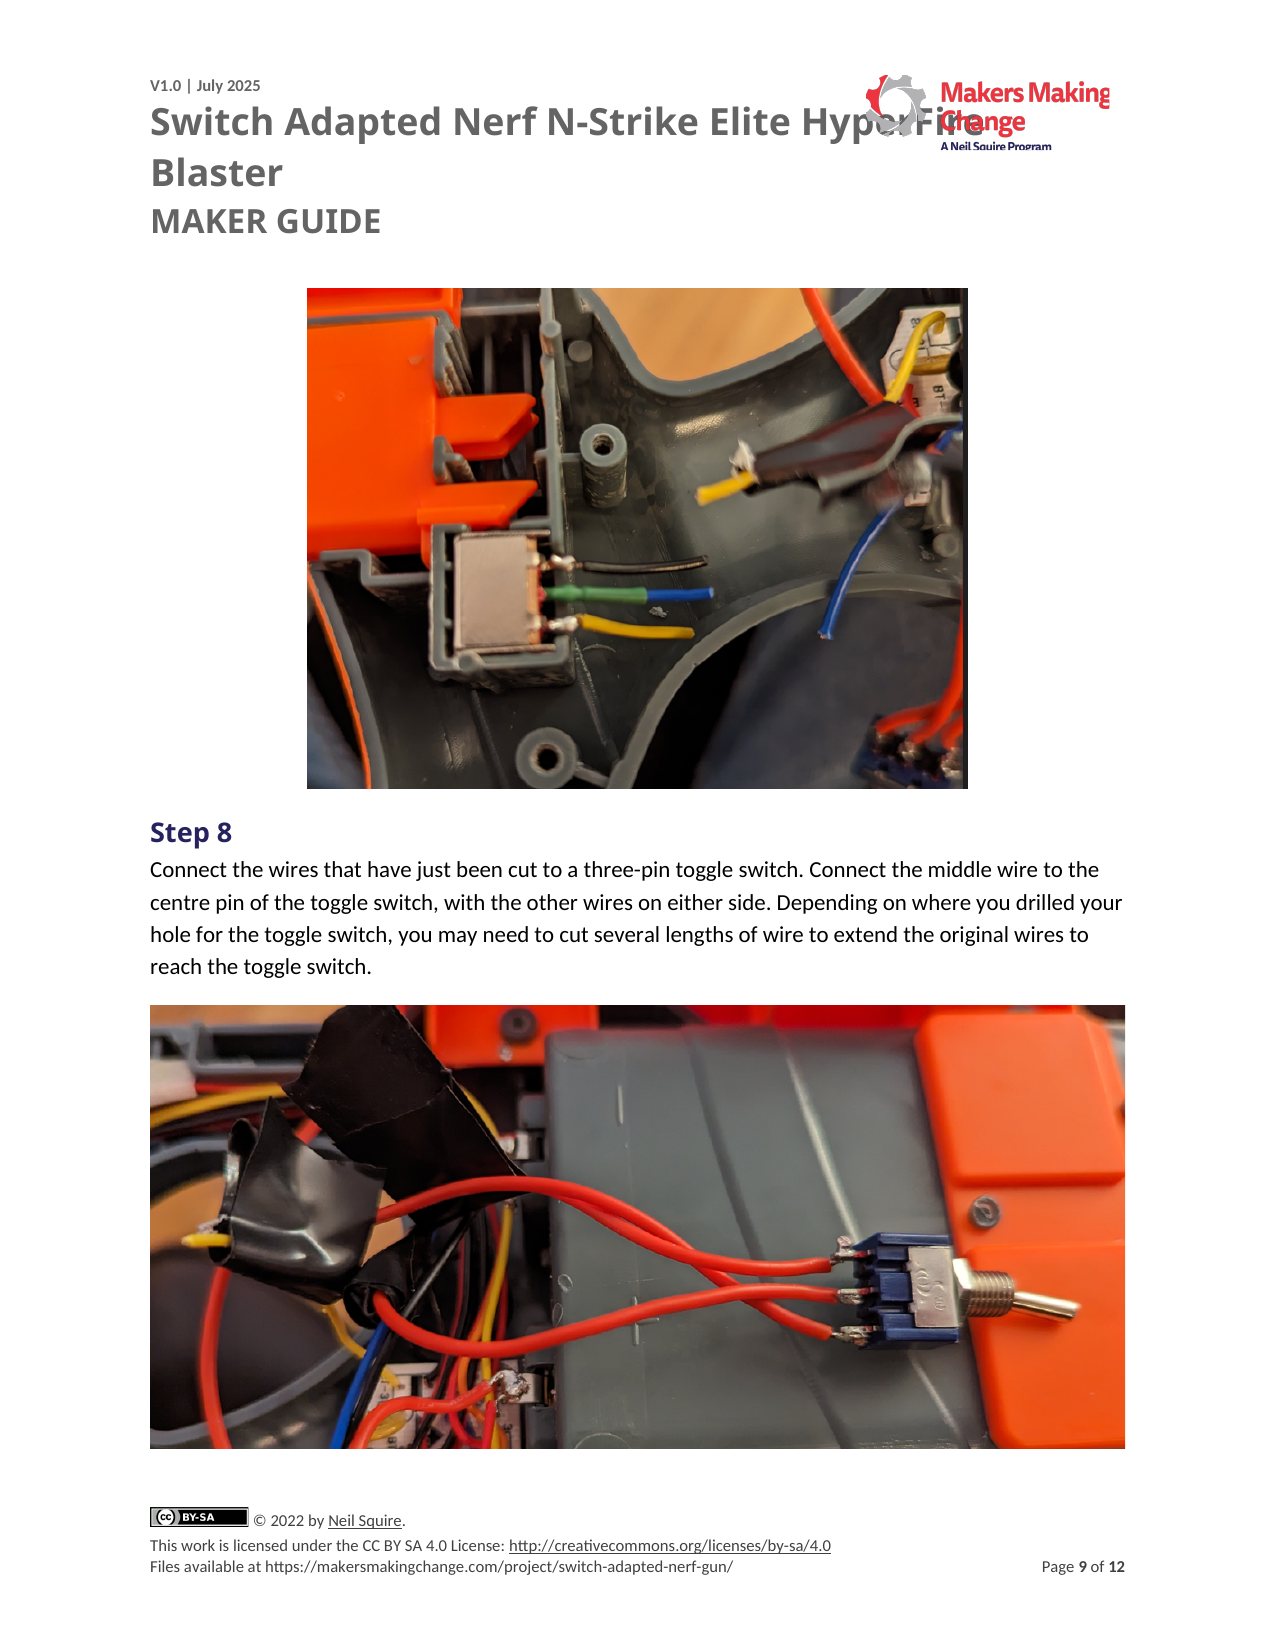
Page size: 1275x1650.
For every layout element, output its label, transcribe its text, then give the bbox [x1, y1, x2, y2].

text Connect the wires that have just been cut to a three-pin toggle switch. Connect the middle wire to the centre pin of the toggle switch, with the other wires on either side. Depending on where you drilled your hole for the toggle switch, you may need to cut several lengths of wire to extend the original wires to reach the toggle switch. [150, 856, 1125, 980]
picture [307, 288, 968, 789]
picture [150, 1507, 249, 1527]
picture [150, 1005, 1125, 1449]
subtitle Step 8 [150, 813, 1125, 850]
picture [865, 75, 1110, 151]
